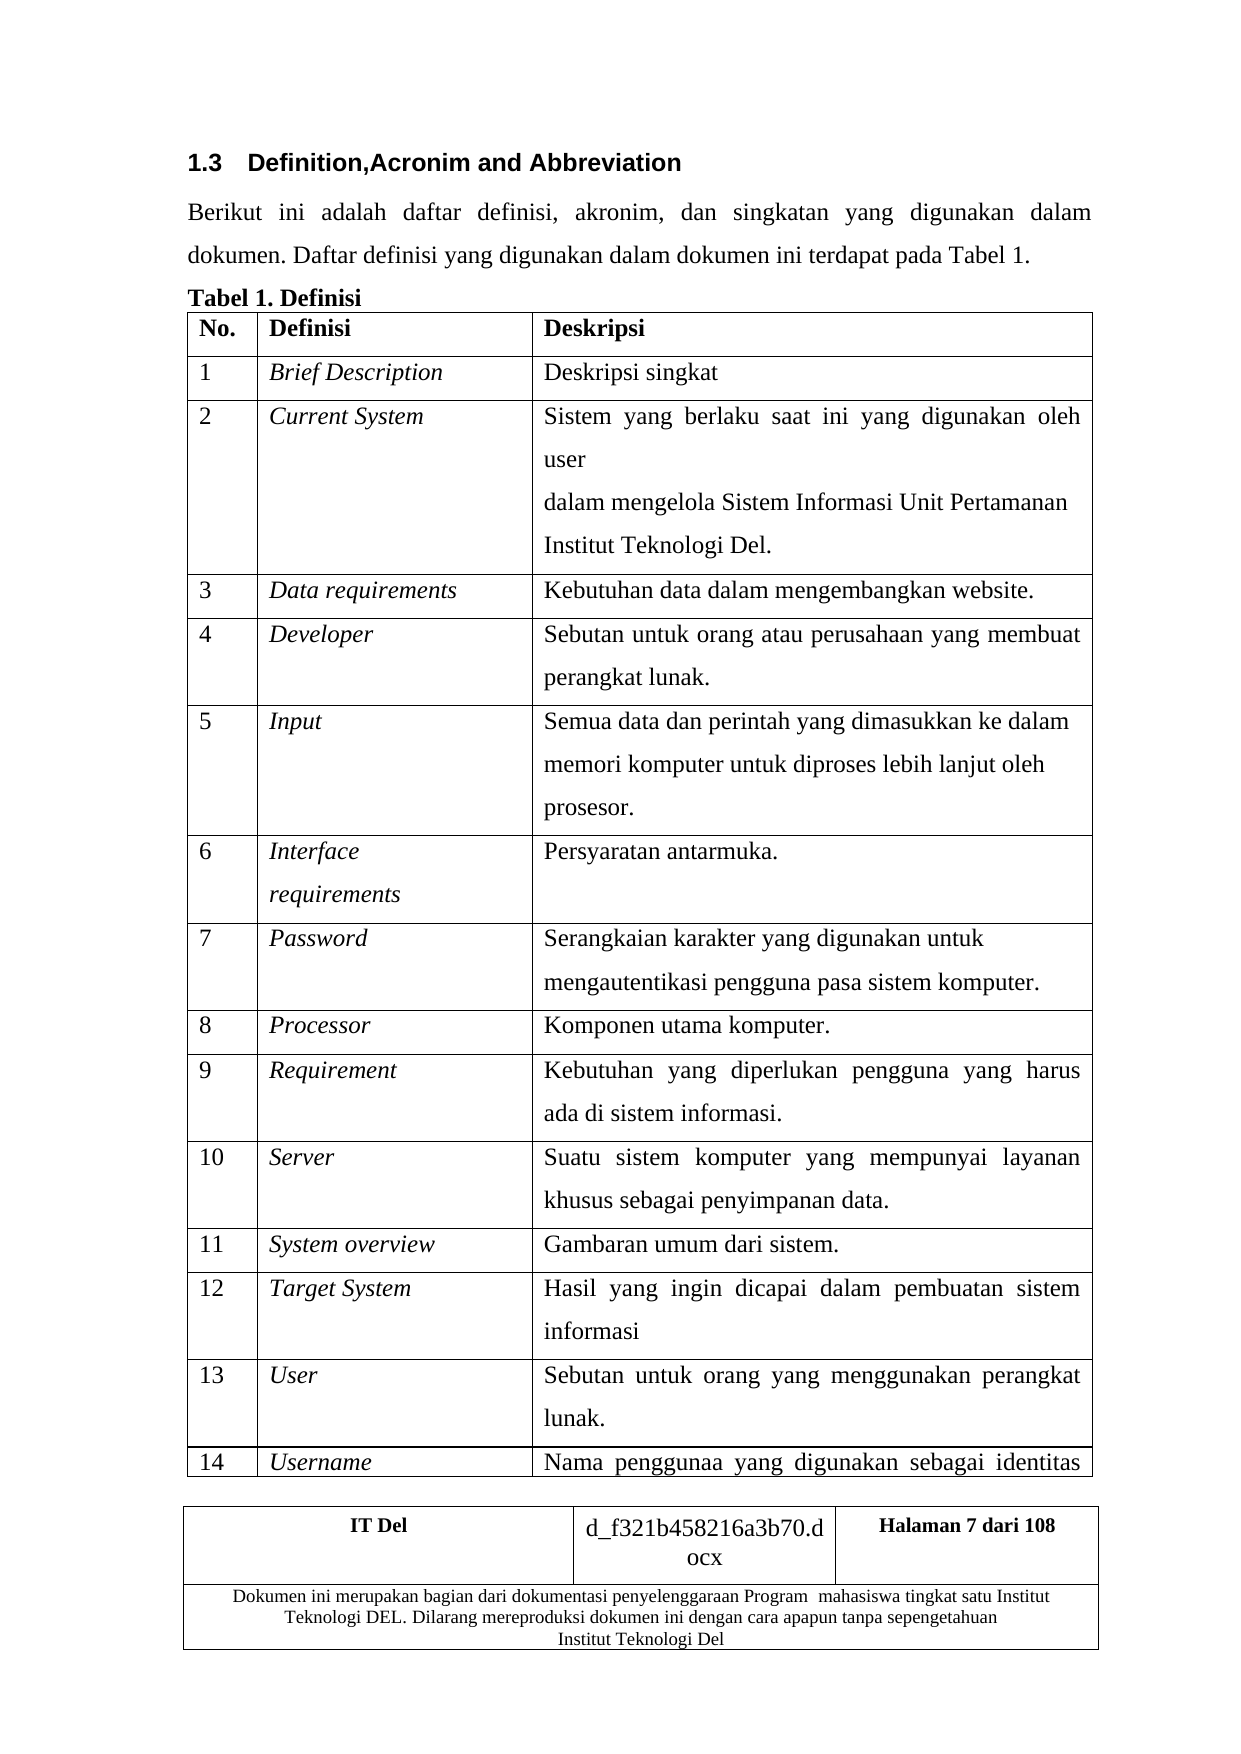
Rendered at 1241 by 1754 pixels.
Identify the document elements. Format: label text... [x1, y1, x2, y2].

table_cell User [258, 1360, 532, 1446]
table_cell Data requirements [258, 575, 532, 618]
table_cell Gambaran umum dari sistem. [533, 1229, 1092, 1272]
table_cell Kebutuhan yang diperlukan pengguna yang harus ada di sistem informasi. [533, 1055, 1092, 1141]
table_cell Requirement [258, 1055, 532, 1141]
table_cell Suatu sistem komputer yang mempunyai layanan khusus sebagai penyimpanan data. [533, 1142, 1092, 1228]
table_cell 5 [188, 706, 257, 835]
table_cell 12 [188, 1273, 257, 1359]
text Tabel 1. Definisi [187, 283, 1092, 312]
table_cell Current System [258, 401, 532, 574]
table_cell Input [258, 706, 532, 835]
text Berikut ini adalah daftar definisi, akronim, dan singkatan yang digunakan dalam dokumen. Daftar definisi yang digunakan dalam dokumen ini terdapat pada Tabel 1. [187, 197, 1092, 269]
table_cell Interface requirements [258, 836, 532, 922]
table_cell 13 [188, 1360, 257, 1446]
table_cell Sebutan untuk orang yang menggunakan perangkat lunak. [533, 1360, 1092, 1446]
table_cell 9 [188, 1055, 257, 1141]
table_cell Username [258, 1448, 532, 1476]
table_cell Sistem yang berlaku saat ini yang digunakan oleh user dalam mengelola Sistem Informasi Unit Pertamanan Institut Teknologi Del. [533, 401, 1092, 574]
table_cell 3 [188, 575, 257, 618]
table_header Definisi [258, 313, 532, 356]
table_cell Target System [258, 1273, 532, 1359]
table_cell 14 [188, 1448, 257, 1476]
table_cell 11 [188, 1229, 257, 1272]
table_cell 4 [188, 619, 257, 705]
table_cell Developer [258, 619, 532, 705]
table_cell System overview [258, 1229, 532, 1272]
table_cell Deskripsi singkat [533, 357, 1092, 400]
table_cell Serangkaian karakter yang digunakan untuk mengautentikasi pengguna pasa sistem komputer. [533, 924, 1092, 1009]
table_cell Kebutuhan data dalam mengembangkan website. [533, 575, 1092, 618]
table_cell Server [258, 1142, 532, 1228]
table_cell Komponen utama komputer. [533, 1011, 1092, 1054]
table_cell 8 [188, 1011, 257, 1054]
table_cell 10 [188, 1142, 257, 1228]
table_cell Sebutan untuk orang atau perusahaan yang membuat perangkat lunak. [533, 619, 1092, 705]
table_cell Semua data dan perintah yang dimasukkan ke dalam memori komputer untuk diproses lebih lanjut oleh prosesor. [533, 706, 1092, 835]
table_cell 6 [188, 836, 257, 922]
table_cell Password [258, 924, 532, 1009]
table_cell 2 [188, 401, 257, 574]
table_cell Processor [258, 1011, 532, 1054]
table_cell Brief Description [258, 357, 532, 400]
table_cell 7 [188, 924, 257, 1009]
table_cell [533, 1448, 1092, 1476]
table_cell 1 [188, 357, 257, 400]
table_cell Persyaratan antarmuka. [533, 836, 1092, 922]
table_header Deskripsi [533, 313, 1092, 356]
subtitle Definition,Acronim and Abbreviation [187, 148, 1092, 176]
table_header No. [188, 313, 257, 356]
table_cell Hasil yang ingin dicapai dalam pembuatan sistem informasi [533, 1273, 1092, 1359]
